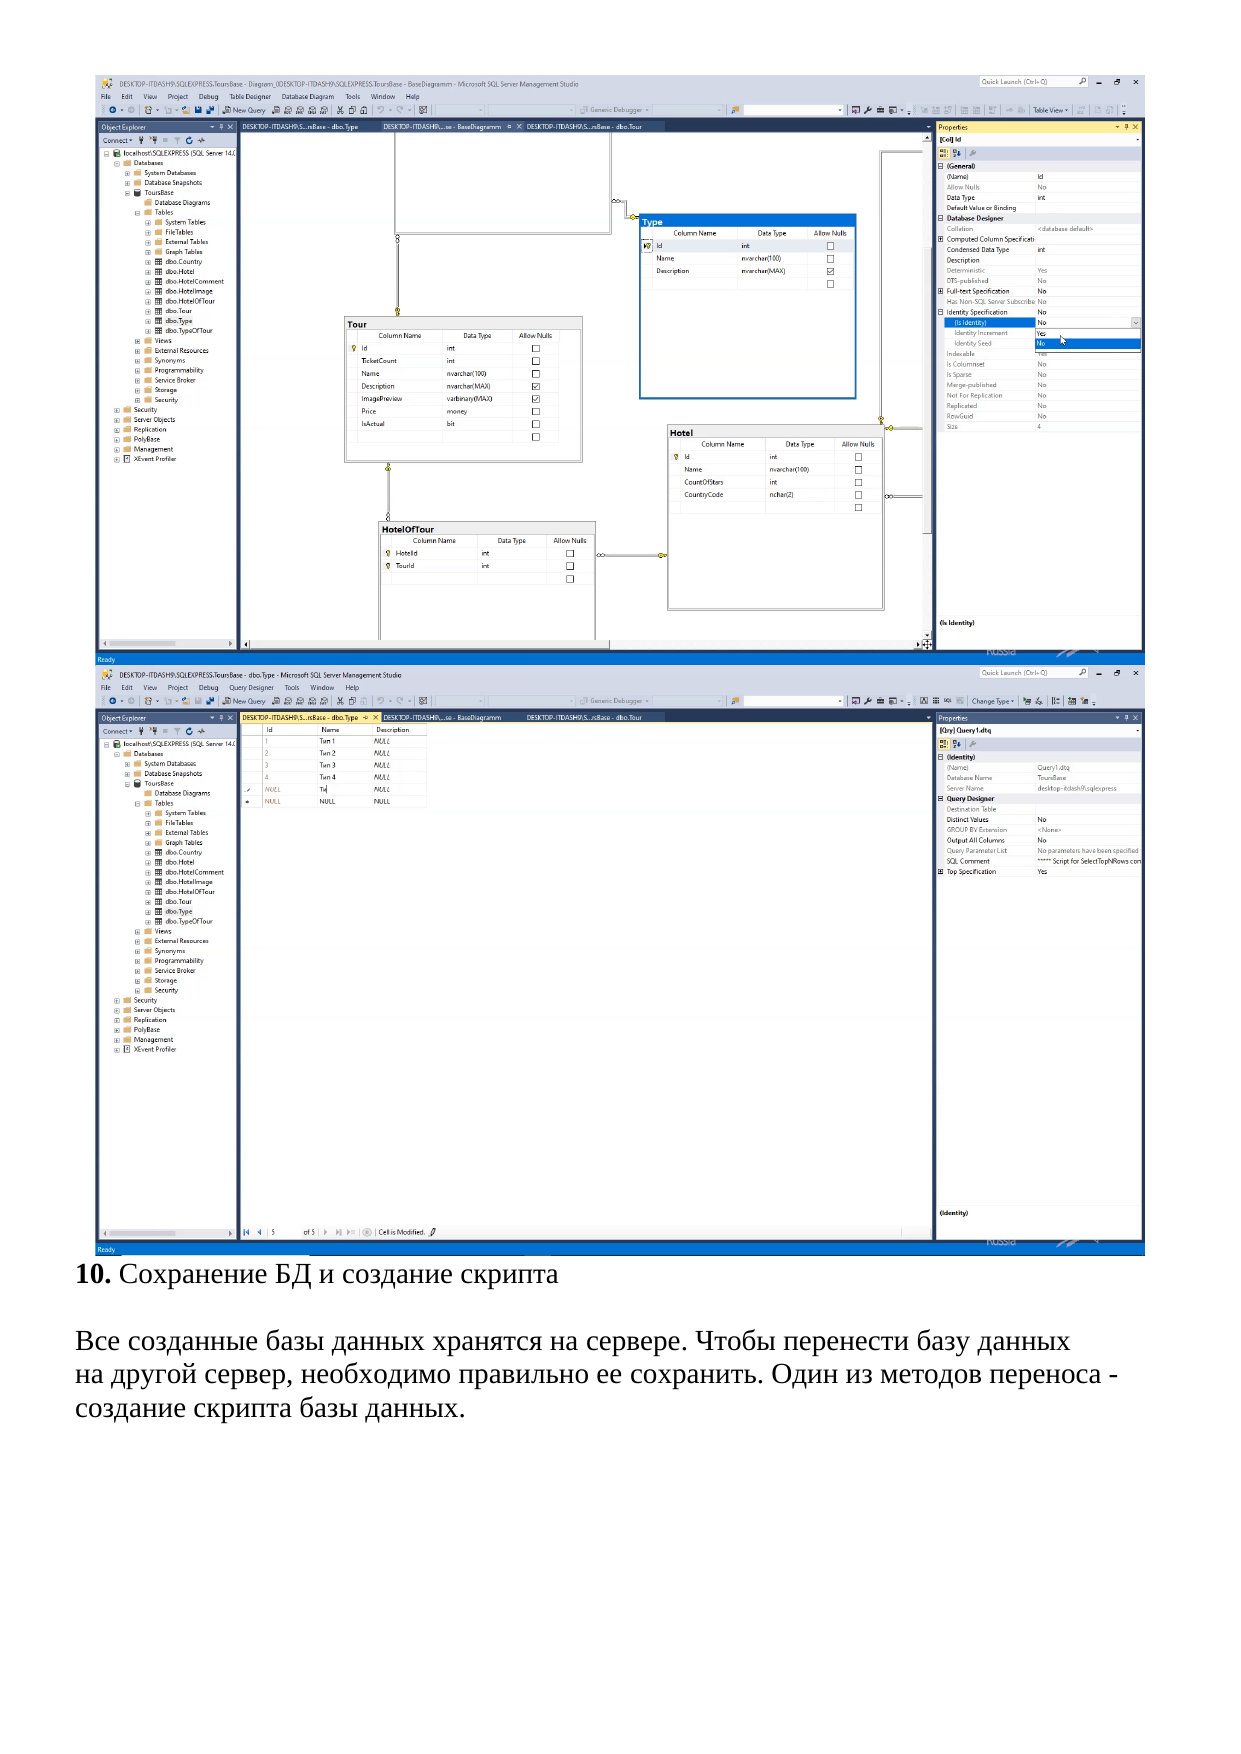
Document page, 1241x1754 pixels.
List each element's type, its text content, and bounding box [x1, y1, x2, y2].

picture [95, 75, 1145, 1256]
text 10. Сохранение БД и создание скрипта Все созданные базы данных хранятся на сервере. Чтобы перенести базу данных на другой сервер, необходимо правильно ее сохранить. Один из методов переноса - создание скрипта базы данных. [75, 1256, 1165, 1424]
